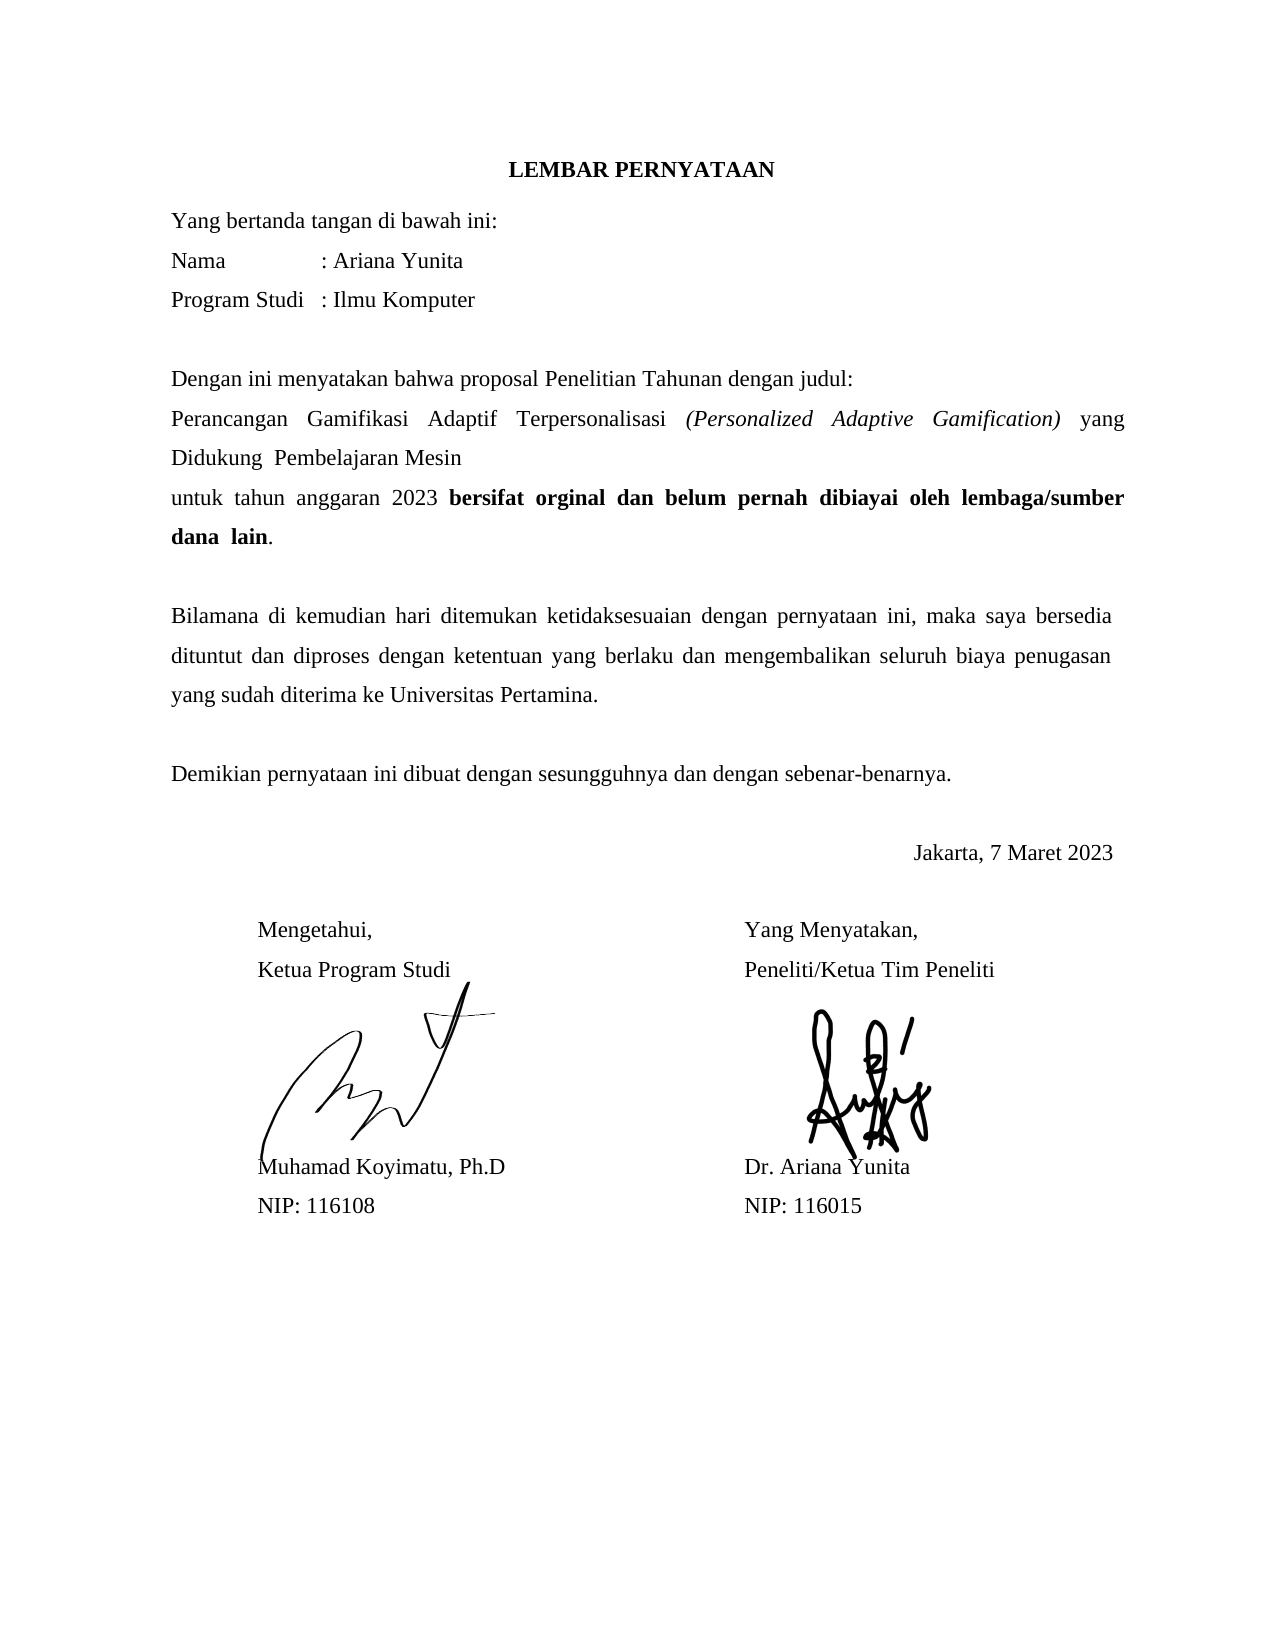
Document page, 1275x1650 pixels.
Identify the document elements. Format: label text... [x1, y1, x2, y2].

text LEMBAR PERNYATAAN [487, 156, 796, 183]
text Perancangan Gamifikasi Adaptif Terpersonalisasi (Personalized Adaptive Gamification) yang Didukung Pembelajaran Mesin [171, 405, 1125, 471]
text Bilamana di kemudian hari ditemukan ketidaksesuaian dengan pernyataan ini, maka saya bersedia dituntut dan diproses dengan ketentuan yang berlaku dan mengembalikan seluruh biaya penugasan yang sudah diterima ke Universitas Pertamina. [171, 602, 1112, 707]
table_header Yang Menyatakan, Peneliti/Ketua Tim Peneliti Dr. Ariana Yunita NIP: 116015 [633, 916, 1039, 1232]
table_header Mengetahui, Ketua Program Studi Muhamad Koyimatu, Ph.D NIP: 116108 [236, 916, 633, 1232]
picture [259, 981, 496, 1162]
text untuk tahun anggaran 2023 bersifat orginal dan belum pernah dibiayai oleh lembaga/sumber dana lain. [171, 484, 1125, 549]
text Nama : Ariana Yunita [171, 247, 1124, 273]
picture [800, 966, 938, 1210]
text Yang bertanda tangan di bawah ini: [171, 207, 1125, 234]
text Dengan ini menyatakan bahwa proposal Penelitian Tahunan dengan judul: [171, 365, 1125, 392]
text Jakarta, 7 Maret 2023 [150, 839, 1113, 865]
text Program Studi : Ilmu Komputer [171, 286, 1124, 313]
text Demikian pernyataan ini dibuat dengan sesungguhnya dan dengan sebenar-benarnya. [171, 760, 1125, 786]
